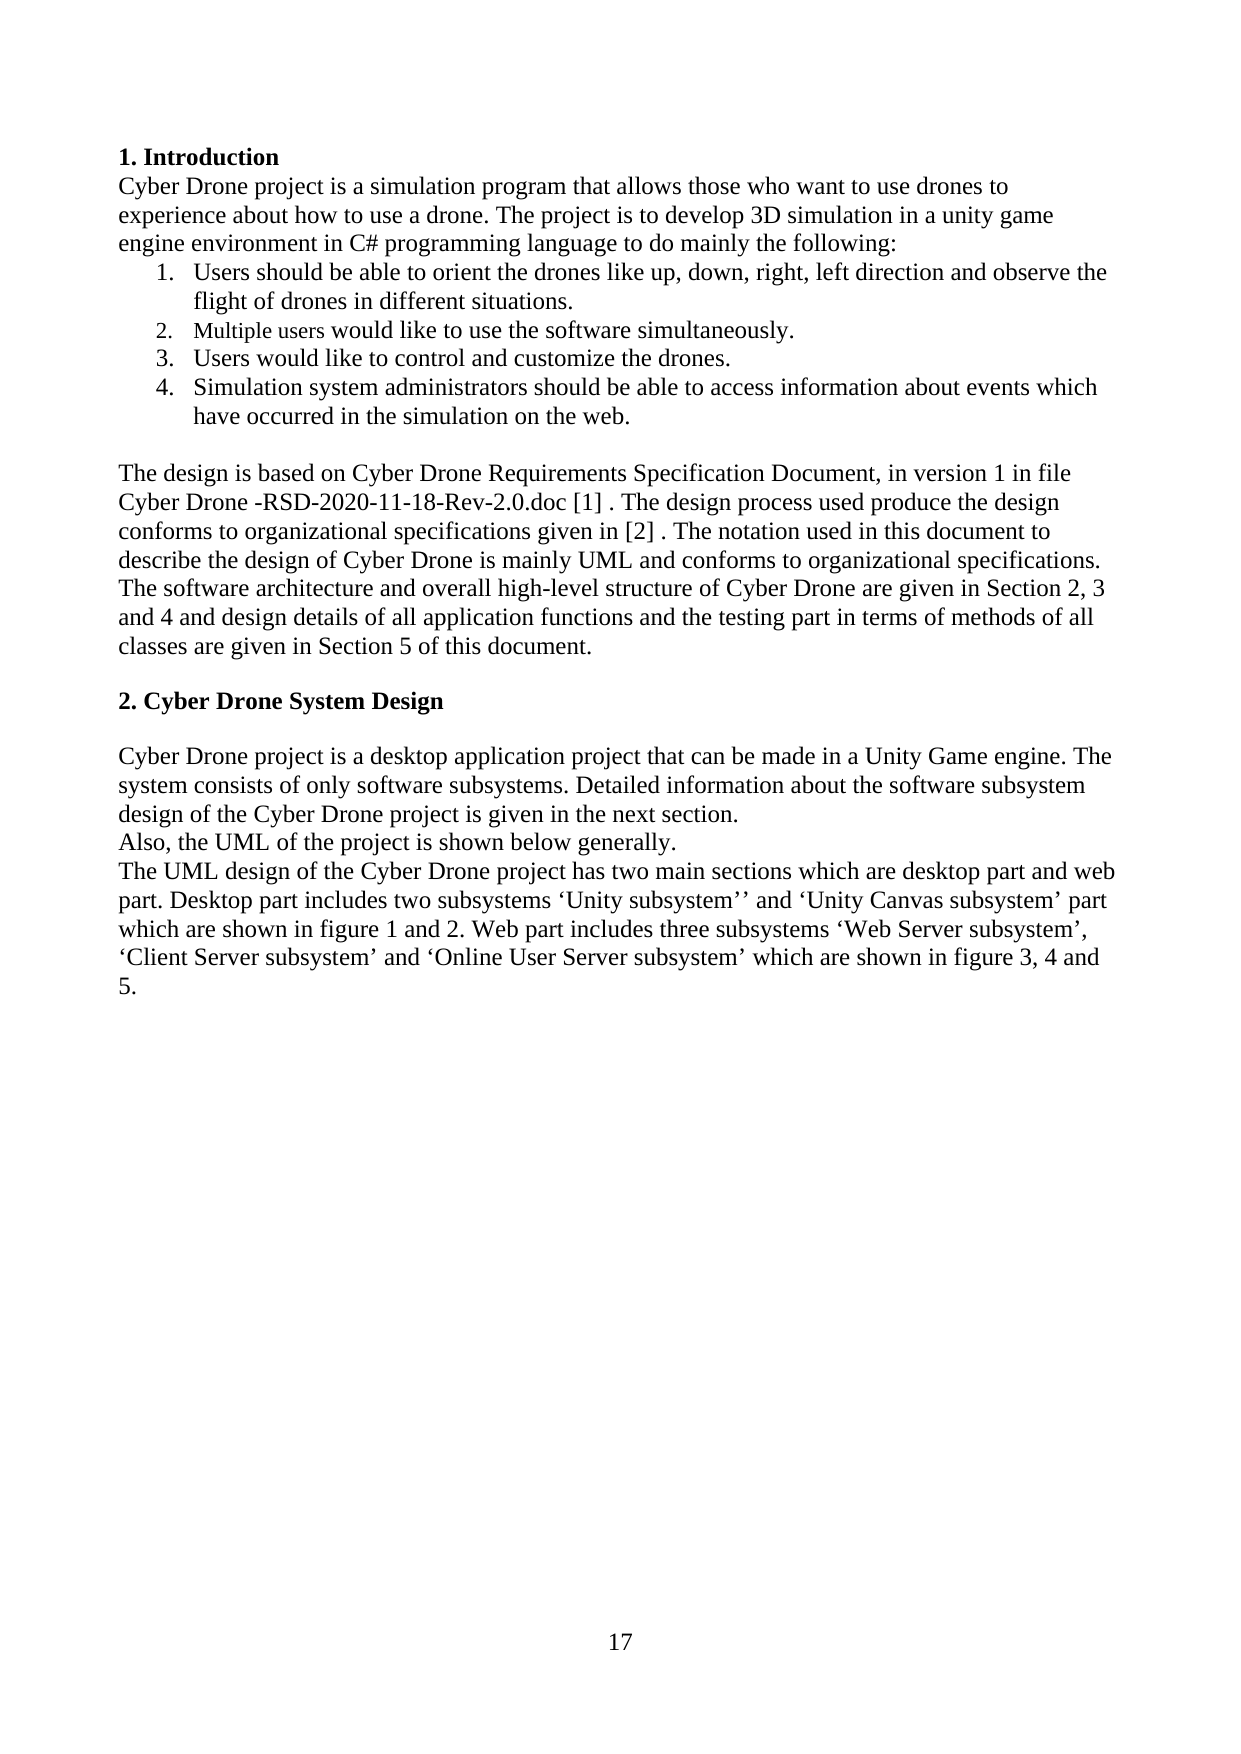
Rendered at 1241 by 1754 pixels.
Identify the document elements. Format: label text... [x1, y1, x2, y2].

subtitle 2. Cyber Drone System Design [118, 686, 1122, 715]
list Users would like to control and customize the drones. [156, 343, 1122, 372]
text Cyber Drone project is a desktop application project that can be made in a Unity Game engine. The system consists of only software subsystems. Detailed information about the software subsystem design of the Cyber Drone project is given in the next section. [118, 741, 1122, 827]
text The design is based on Cyber Drone Requirements Specification Document, in version 1 in file Cyber Drone -RSD-2020-11-18-Rev-2.0.doc . The design process used produce the design conforms to organizational specifications given in . The notation used in this document to describe the design of Cyber Drone is mainly UML and conforms to organizational specifications. [118, 458, 1122, 573]
list Simulation system administrators should be able to access information about events which have occurred in the simulation on the web. [156, 372, 1122, 430]
text Also, the UML of the project is shown below generally. [118, 827, 1122, 856]
text The UML design of the Cyber Drone project has two main sections which are desktop part and web part. Desktop part includes two subsystems ‘Unity subsystem’’ and ‘Unity Canvas subsystem’ part which are shown in figure 1 and 2. Web part includes three subsystems ‘Web Server subsystem’, ‘Client Server subsystem’ and ‘Online User Server subsystem’ which are shown in figure 3, 4 and 5. [118, 856, 1122, 1000]
text The software architecture and overall high-level structure of Cyber Drone are given in Section 2, 3 and 4 and design details of all application functions and the testing part in terms of methods of all classes are given in Section 5 of this document. [118, 573, 1122, 660]
list Multiple users would like to use the software simultaneously. [156, 315, 1122, 343]
list Users should be able to orient the drones like up, down, right, left direction and observe the flight of drones in different situations. [156, 257, 1122, 315]
text Cyber Drone project is a simulation program that allows those who want to use drones to experience about how to use a drone. The project is to develop 3D simulation in a unity game engine environment in C# programming language to do mainly the following: [118, 171, 1122, 257]
subtitle 1. Introduction [118, 142, 1122, 171]
